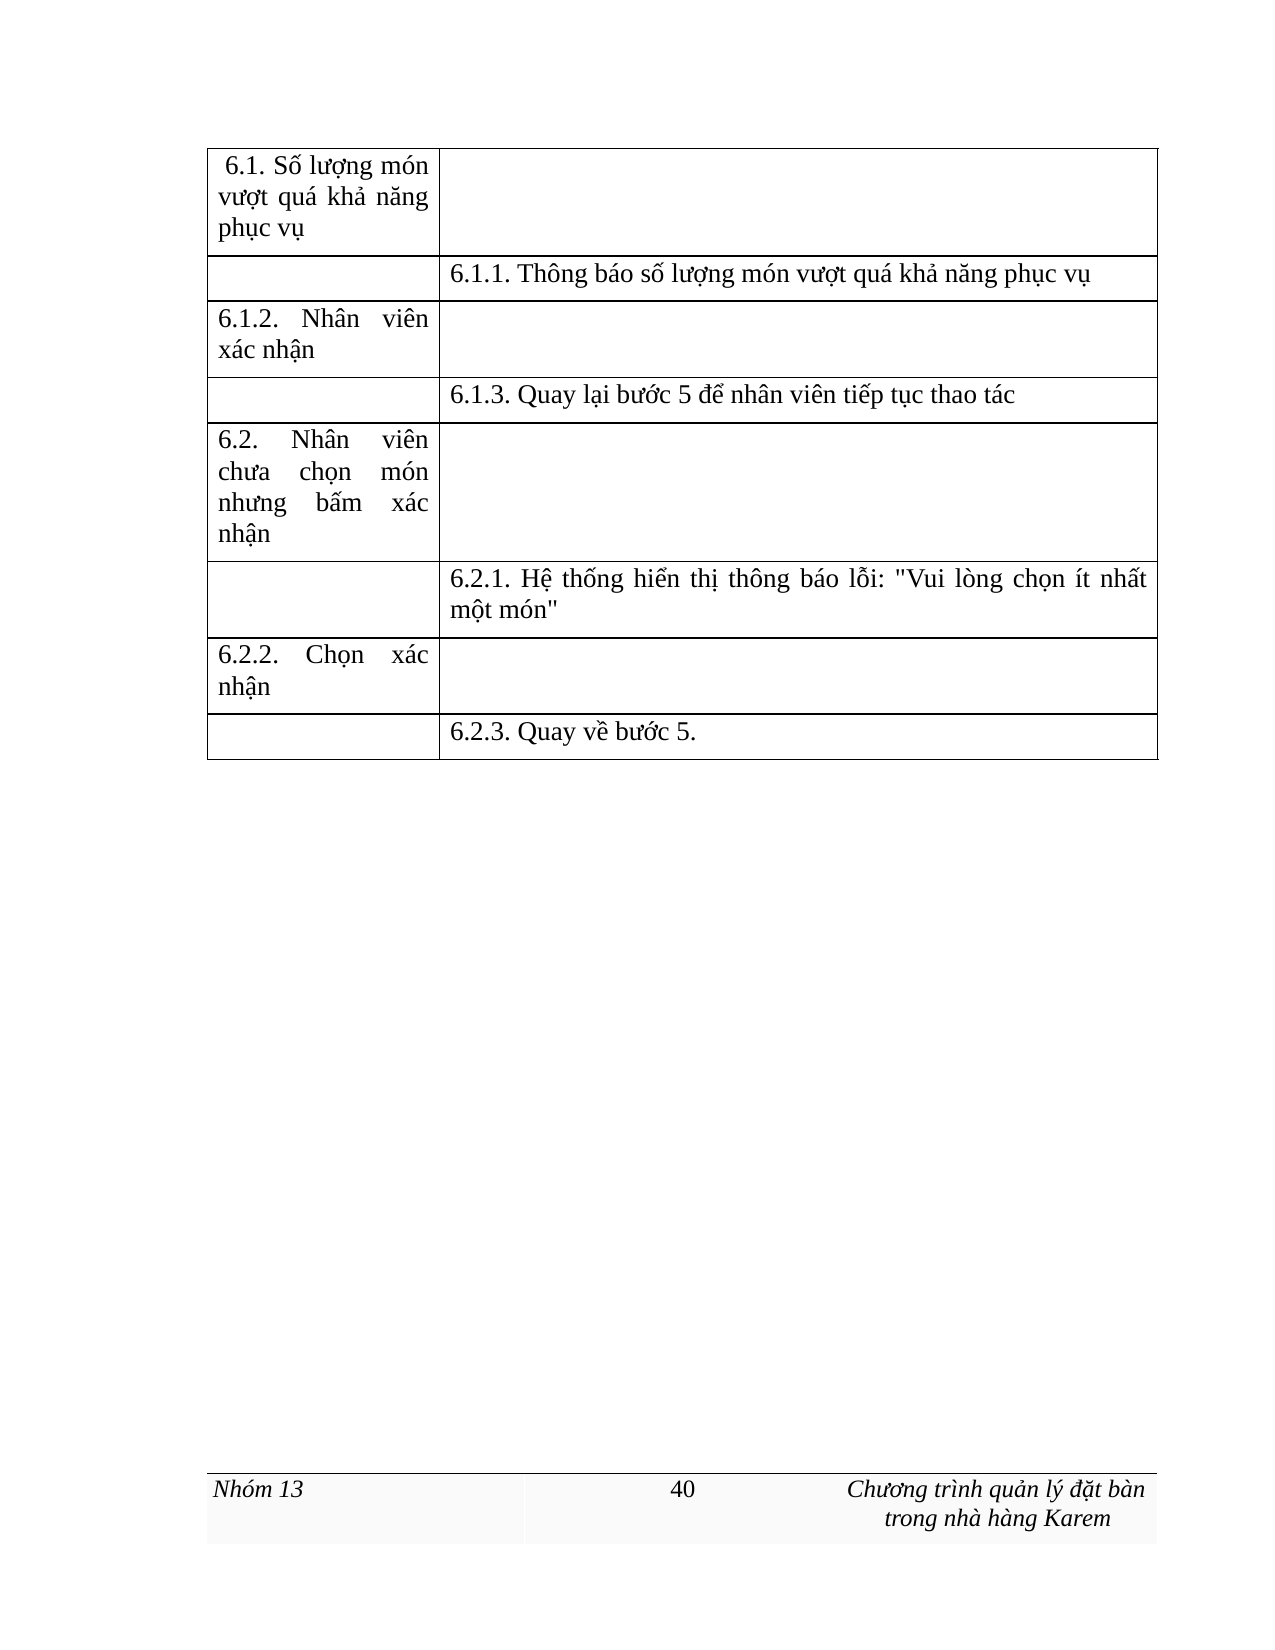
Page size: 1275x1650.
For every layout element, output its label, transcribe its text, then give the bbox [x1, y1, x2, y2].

table_cell [208, 378, 439, 422]
table_cell 6.1. Số lượng món vượt quá khả năng phục vụ [208, 149, 439, 255]
table_cell [208, 257, 439, 300]
table_cell [208, 715, 439, 758]
table_cell 6.2. Nhân viên chưa chọn món nhưng bấm xác nhận [208, 424, 439, 561]
table_cell [440, 302, 1157, 377]
table_cell 6.2.1. Hệ thống hiển thị thông báo lỗi: "Vui lòng chọn ít nhất một món" [440, 562, 1157, 637]
table_cell [440, 424, 1157, 561]
table_cell 6.2.2. Chọn xác nhận [208, 639, 439, 713]
table_cell 6.1.2. Nhân viên xác nhận [208, 302, 439, 377]
table_cell 6.1.1. Thông báo số lượng món vượt quá khả năng phục vụ [440, 257, 1157, 300]
table_cell 6.1.3. Quay lại bước 5 để nhân viên tiếp tục thao tác [440, 378, 1157, 422]
table_cell [208, 562, 439, 637]
table_cell [440, 149, 1157, 255]
table_cell [440, 639, 1157, 713]
table_cell 6.2.3. Quay về bước 5. [440, 715, 1157, 758]
